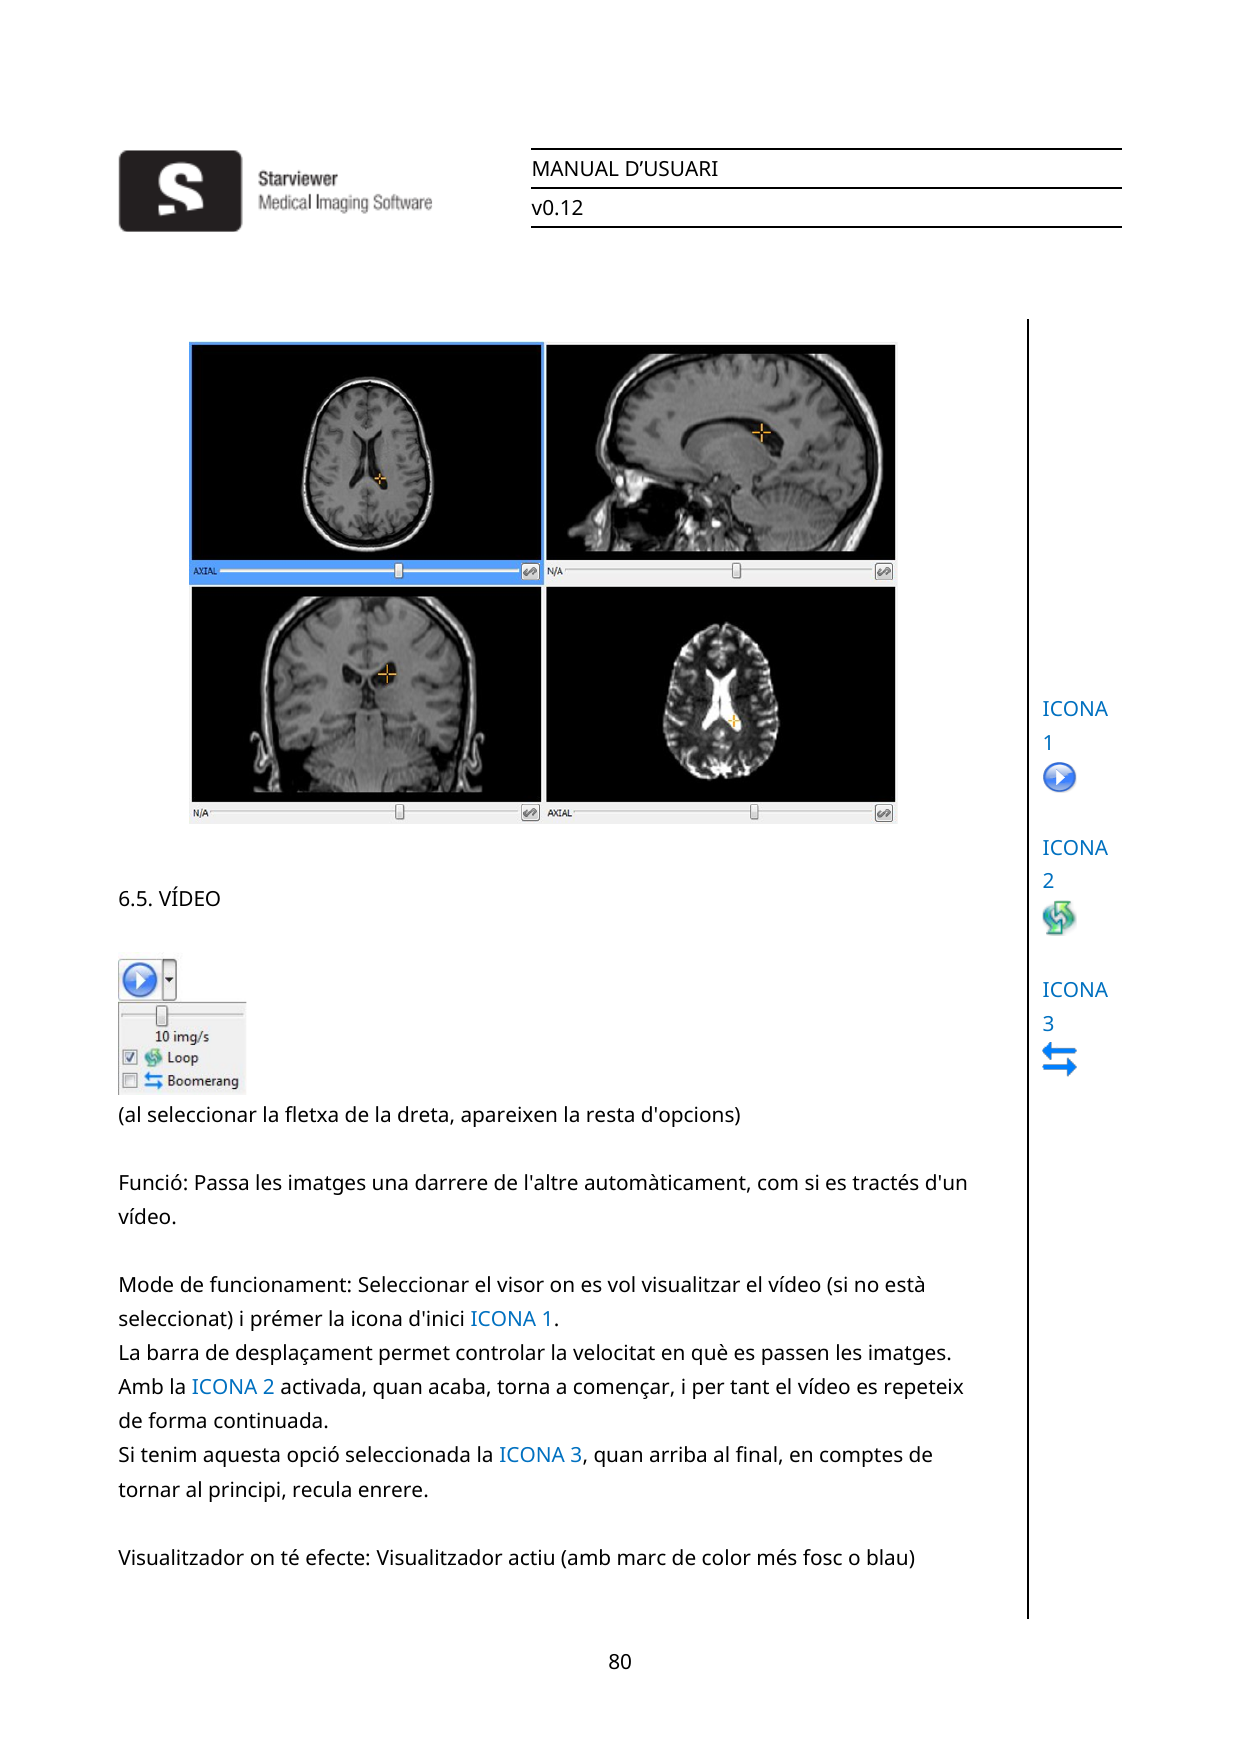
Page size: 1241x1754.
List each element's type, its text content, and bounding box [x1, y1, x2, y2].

picture [118, 952, 247, 1095]
picture [189, 341, 898, 824]
text Funció: Passa les imatges una darrere de l'altre automàticament, com si es tractés d'un vídeo. [118, 1168, 1027, 1231]
text (al seleccionar la fletxa de la dreta, apareixen la resta d'opcions) [118, 1100, 1027, 1128]
text Mode de funcionament: Seleccionar el visor on es vol visualitzar el vídeo (si no està seleccionat) i prémer la icona d'inici ICONA 1. [118, 1270, 1027, 1333]
picture [1042, 1042, 1077, 1078]
table_header ICONA 1 ICONA 2 ICONA 3 [1029, 319, 1122, 1618]
picture [1042, 761, 1077, 793]
text Visualitzador on té efecte: Visualitzador actiu (amb marc de color més fosc o blau) [118, 1543, 1027, 1571]
picture [1042, 900, 1077, 936]
subtitle Vídeo [118, 884, 1027, 912]
text Si tenim aquesta opció seleccionada la icona 3, quan arriba al final, en comptes de tornar al principi, recula enrere. [118, 1441, 1027, 1503]
text Amb la ICONA 2 activada, quan acaba, torna a començar, i per tant el vídeo es repeteix de forma continuada. [118, 1372, 1027, 1435]
text La barra de desplaçament permet controlar la velocitat en què es passen les imatges. [118, 1338, 1027, 1367]
